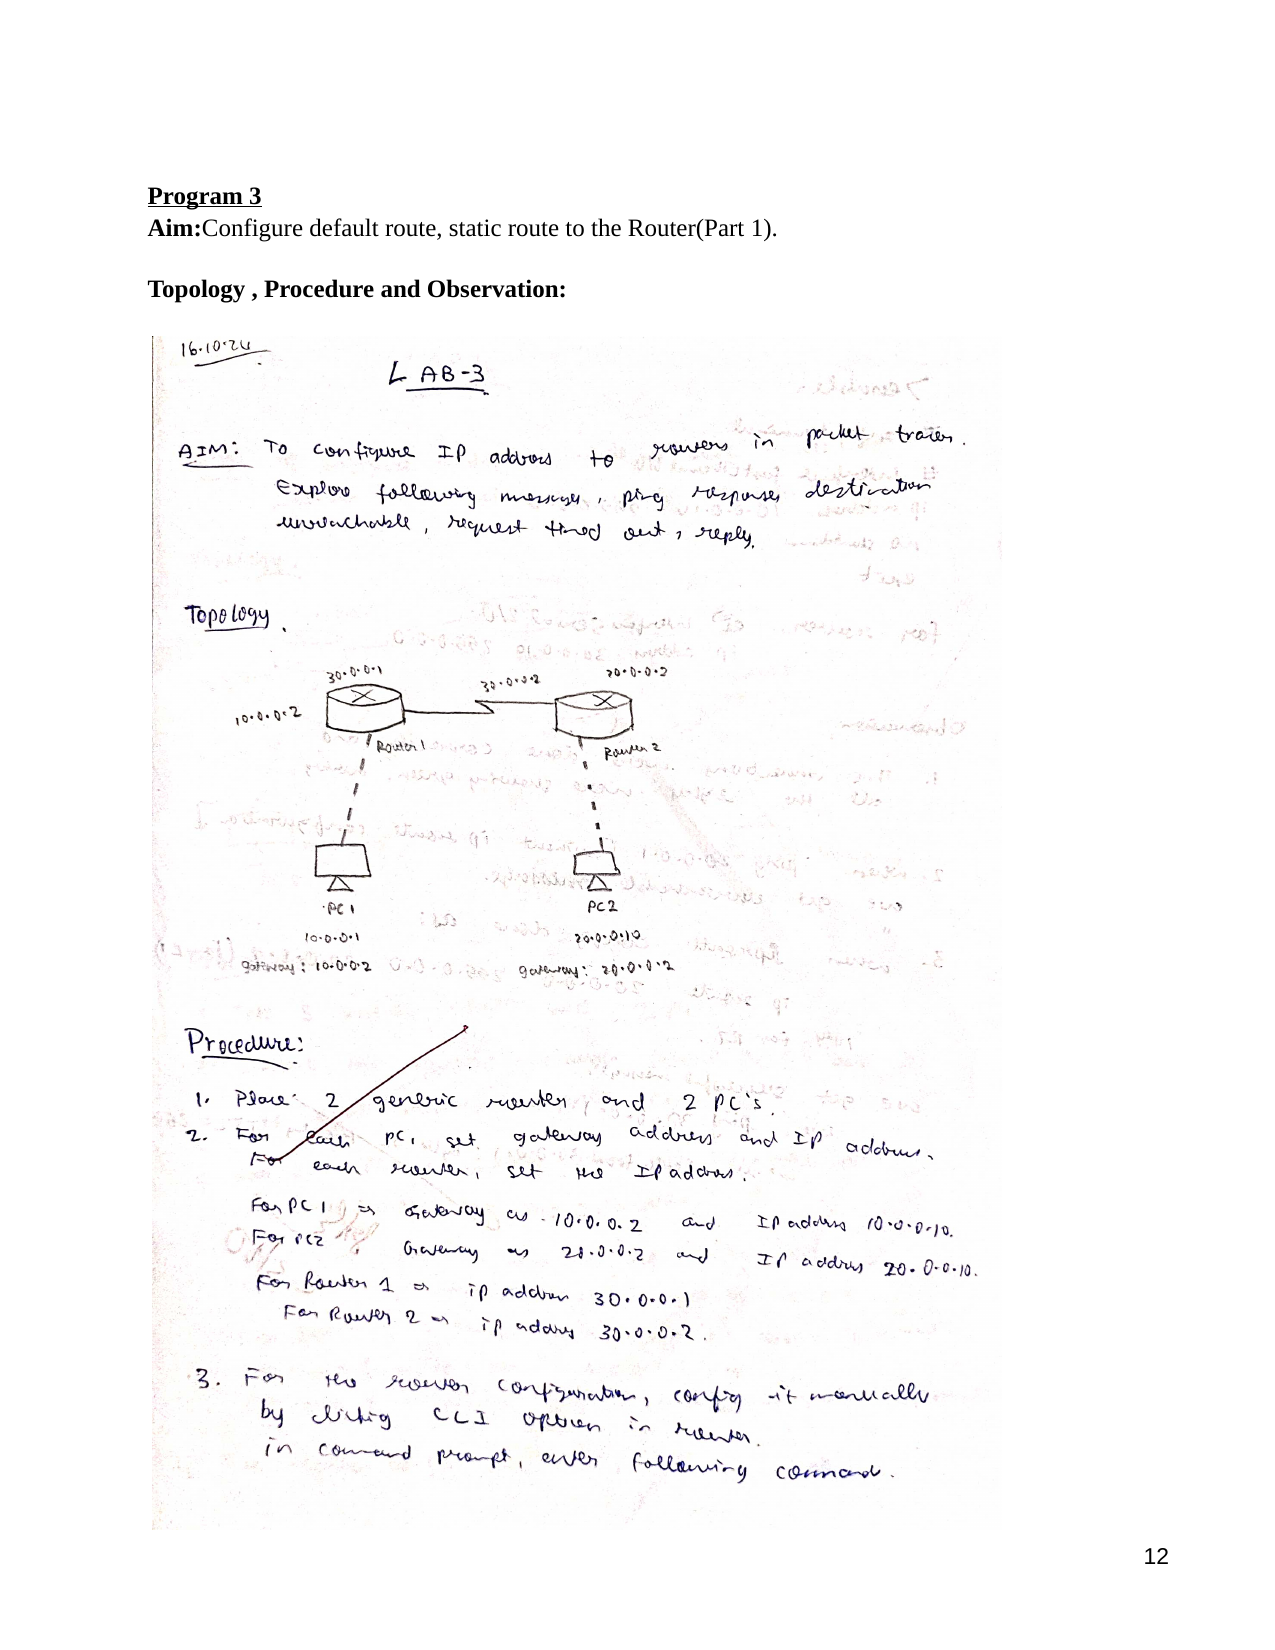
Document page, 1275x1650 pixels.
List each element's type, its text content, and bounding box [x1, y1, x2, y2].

text Aim:Configure default route, static route to the Router(Part 1). [147, 213, 1168, 242]
text Topology , Procedure and Observation: [147, 274, 1168, 303]
picture [152, 336, 1003, 1530]
subtitle Program 3 [147, 181, 1168, 209]
